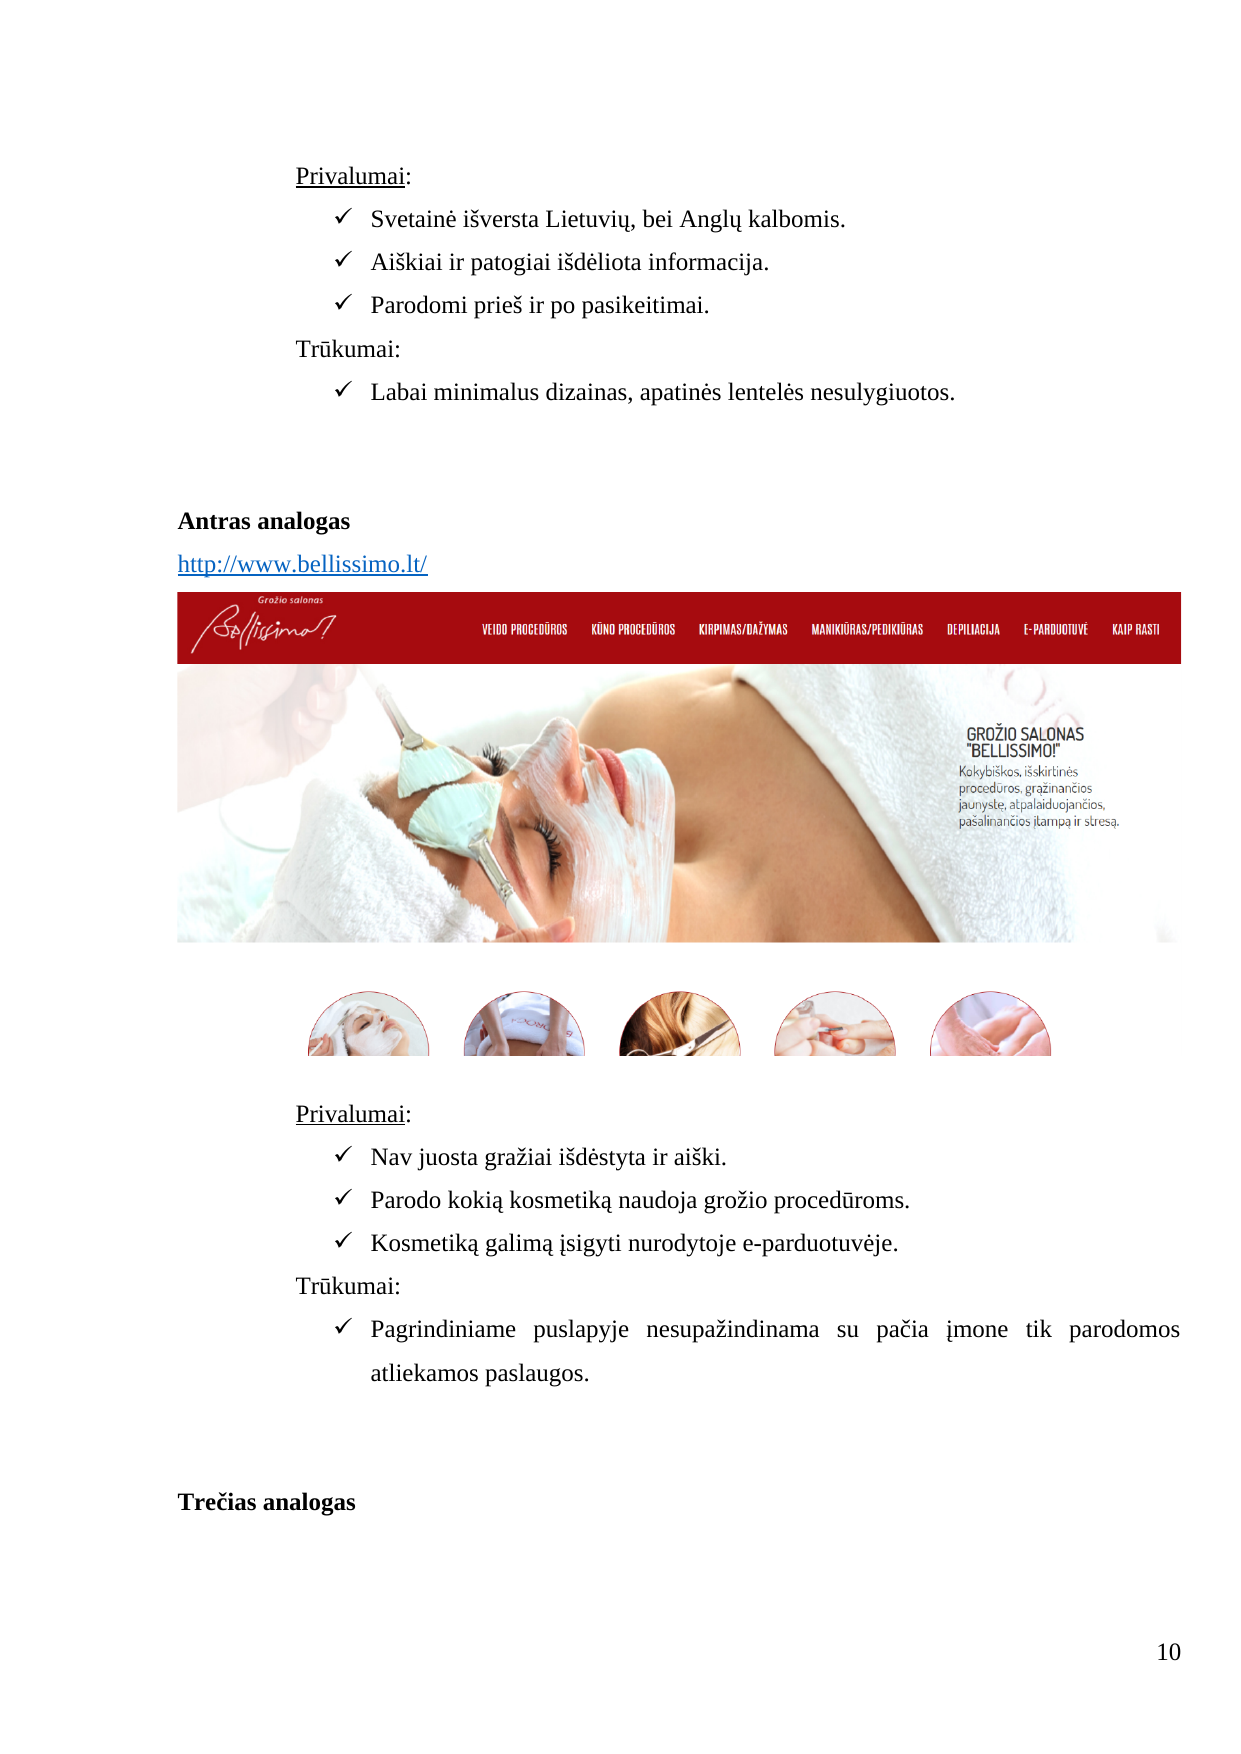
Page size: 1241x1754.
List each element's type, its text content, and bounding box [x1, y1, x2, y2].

list Nav juosta gražiai išdėstyta ir aiški. [333, 1142, 1181, 1171]
list Svetainė išversta Lietuvių, bei Anglų kalbomis. [333, 204, 1181, 233]
text Privalumai: [177, 1099, 1181, 1128]
text Trūkumai: [177, 334, 1181, 362]
list Kosmetiką galimą įsigyti nurodytoje e-parduotuvėje. [333, 1228, 1181, 1257]
list Aiškiai ir patogiai išdėliota informacija. [333, 247, 1181, 276]
list Parodomi prieš ir po pasikeitimai. [333, 291, 1181, 319]
list Pagrindiniame puslapyje nesupažindinama su pačia įmone tik parodomos atliekamos paslaugos. [333, 1314, 1181, 1386]
text http://www.bellissimo.lt/ [177, 549, 1181, 578]
text Privalumai: [177, 161, 1181, 190]
list Parodo kokią kosmetiką naudoja grožio procedūroms. [333, 1185, 1181, 1214]
text Trečias analogas [177, 1487, 1181, 1516]
picture [177, 592, 1182, 1056]
list Labai minimalus dizainas, apatinės lentelės nesulygiuotos. [333, 377, 1181, 406]
text Antras analogas [177, 506, 1181, 535]
text Trūkumai: [177, 1271, 1181, 1300]
